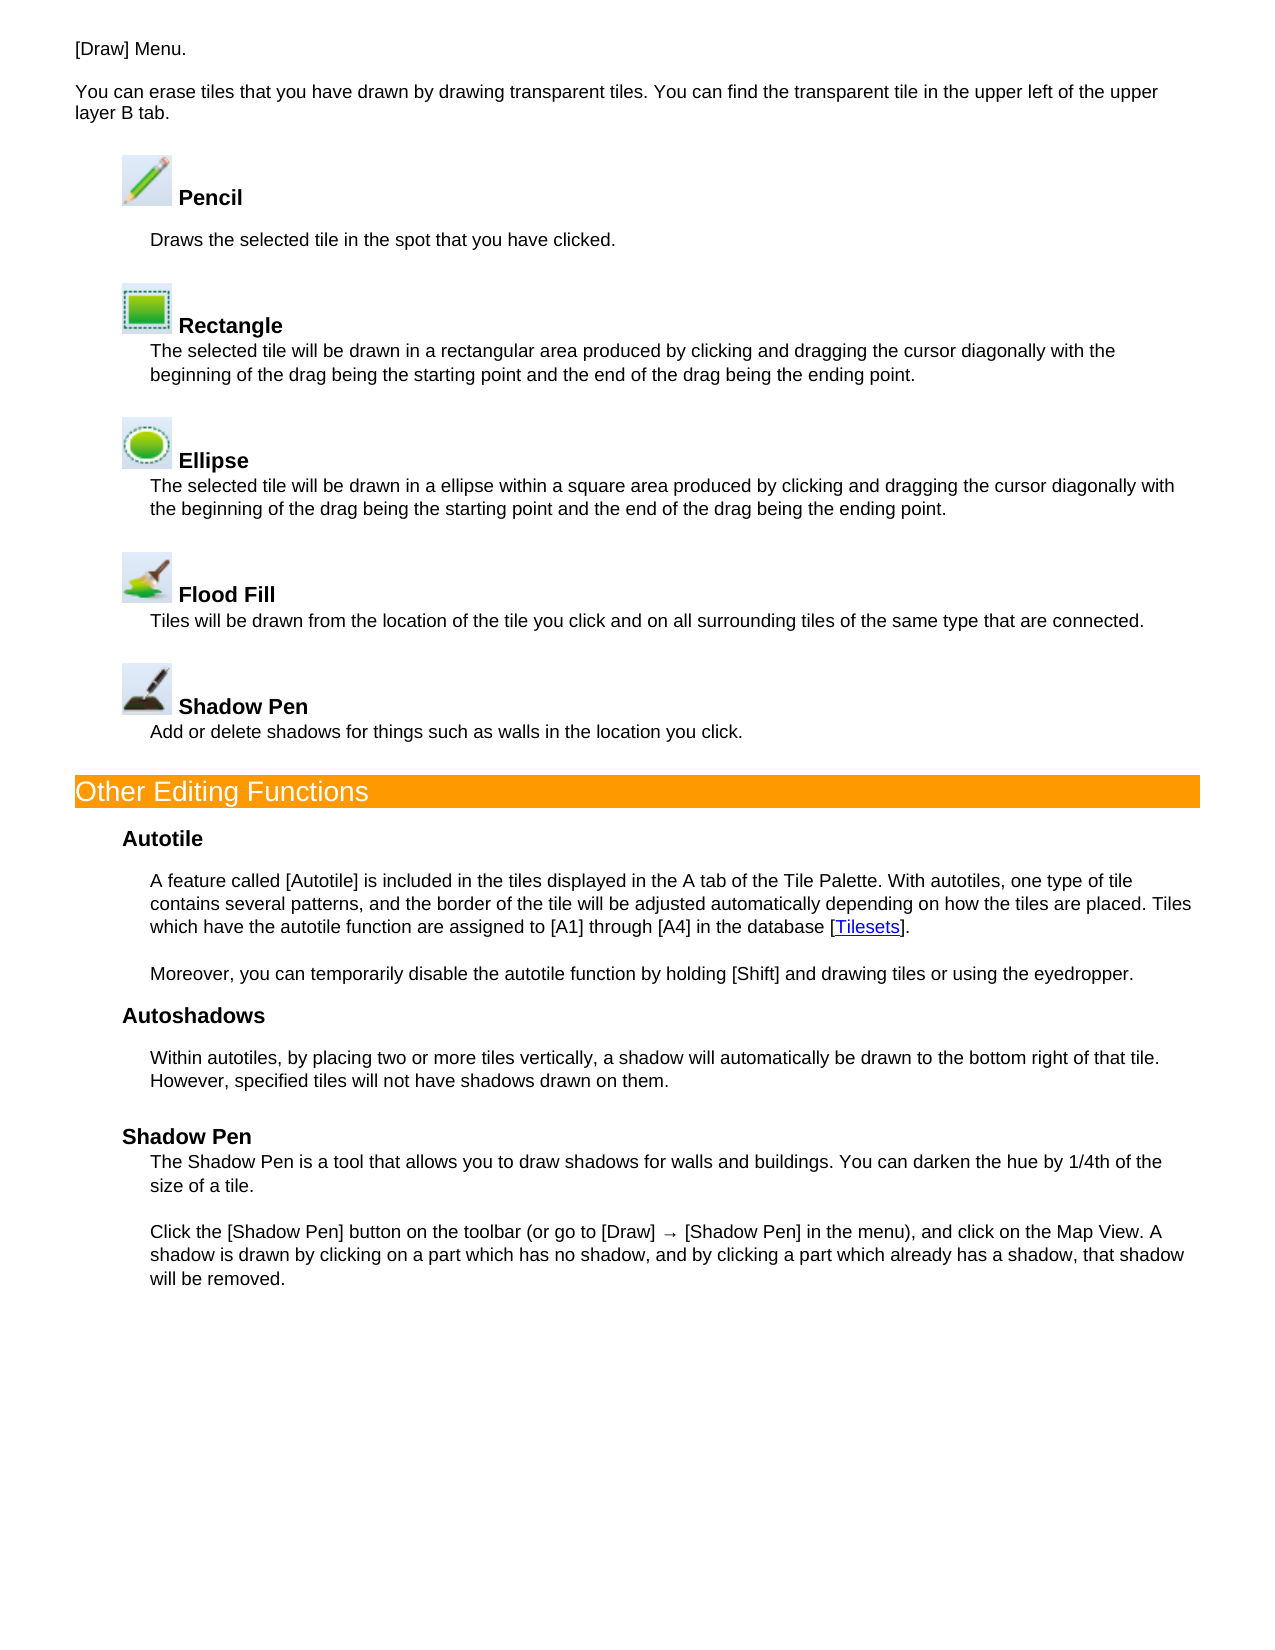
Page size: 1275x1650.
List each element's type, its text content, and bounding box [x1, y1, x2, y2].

text Ellipse [122, 418, 1200, 473]
text Autoshadows [122, 1003, 1200, 1028]
text Shadow Pen [122, 664, 1200, 719]
text The selected tile will be drawn in a ellipse within a square area produced by clicking and dragging the cursor diagonally with the beginning of the drag being the starting point and the end of the drag being the ending point. [150, 475, 1200, 519]
picture [121, 283, 173, 334]
text Shadow Pen [122, 1124, 1200, 1149]
text Autotile [122, 826, 1200, 851]
text Within autotiles, by placing two or more tiles vertically, a shadow will automatically be drawn to the bottom right of that tile. However, specified tiles will not have shadows drawn on them. [150, 1046, 1200, 1091]
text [75, 37, 1200, 124]
picture [121, 663, 173, 715]
subtitle Other Editing Functions [75, 775, 1200, 808]
text Tiles will be drawn from the location of the tile you click and on all surrounding tiles of the same type that are connected. [150, 609, 1200, 631]
text Draws the selected tile in the spot that you have clicked. [150, 229, 1200, 250]
text A feature called [Autotile] is included in the tiles displayed in the A tab of the Tile Palette. With autotiles, one type of tile contains several patterns, and the border of the tile will be adjusted automatically depending on how the tiles are placed. Tiles which have the autotile function are assigned to [A1] through [A4] in the database [Tilesets]. Moreover, you can temporarily disable the autotile function by holding [Shift] and drawing tiles or using the eyedropper. [150, 870, 1200, 984]
picture [121, 552, 173, 603]
picture [121, 155, 173, 206]
text Pencil [122, 155, 1200, 210]
picture [121, 417, 173, 469]
text Rectangle [122, 283, 1200, 338]
text The Shadow Pen is a tool that allows you to draw shadows for walls and buildings. You can darken the hue by 1/4th of the size of a tile. Click the [Shadow Pen] button on the toolbar (or go to [Draw] → [Shadow Pen] in the menu), and click on the Map View. A shadow is drawn by clicking on a part which has no shadow, and by clicking a part which already has a shadow, that shadow will be removed. [150, 1151, 1200, 1289]
text Add or delete shadows for things such as walls in the location you click. [150, 721, 1200, 742]
text The selected tile will be drawn in a rectangular area produced by clicking and dragging the cursor diagonally with the beginning of the drag being the starting point and the end of the drag being the ending point. [150, 340, 1200, 385]
text Flood Fill [122, 552, 1200, 607]
